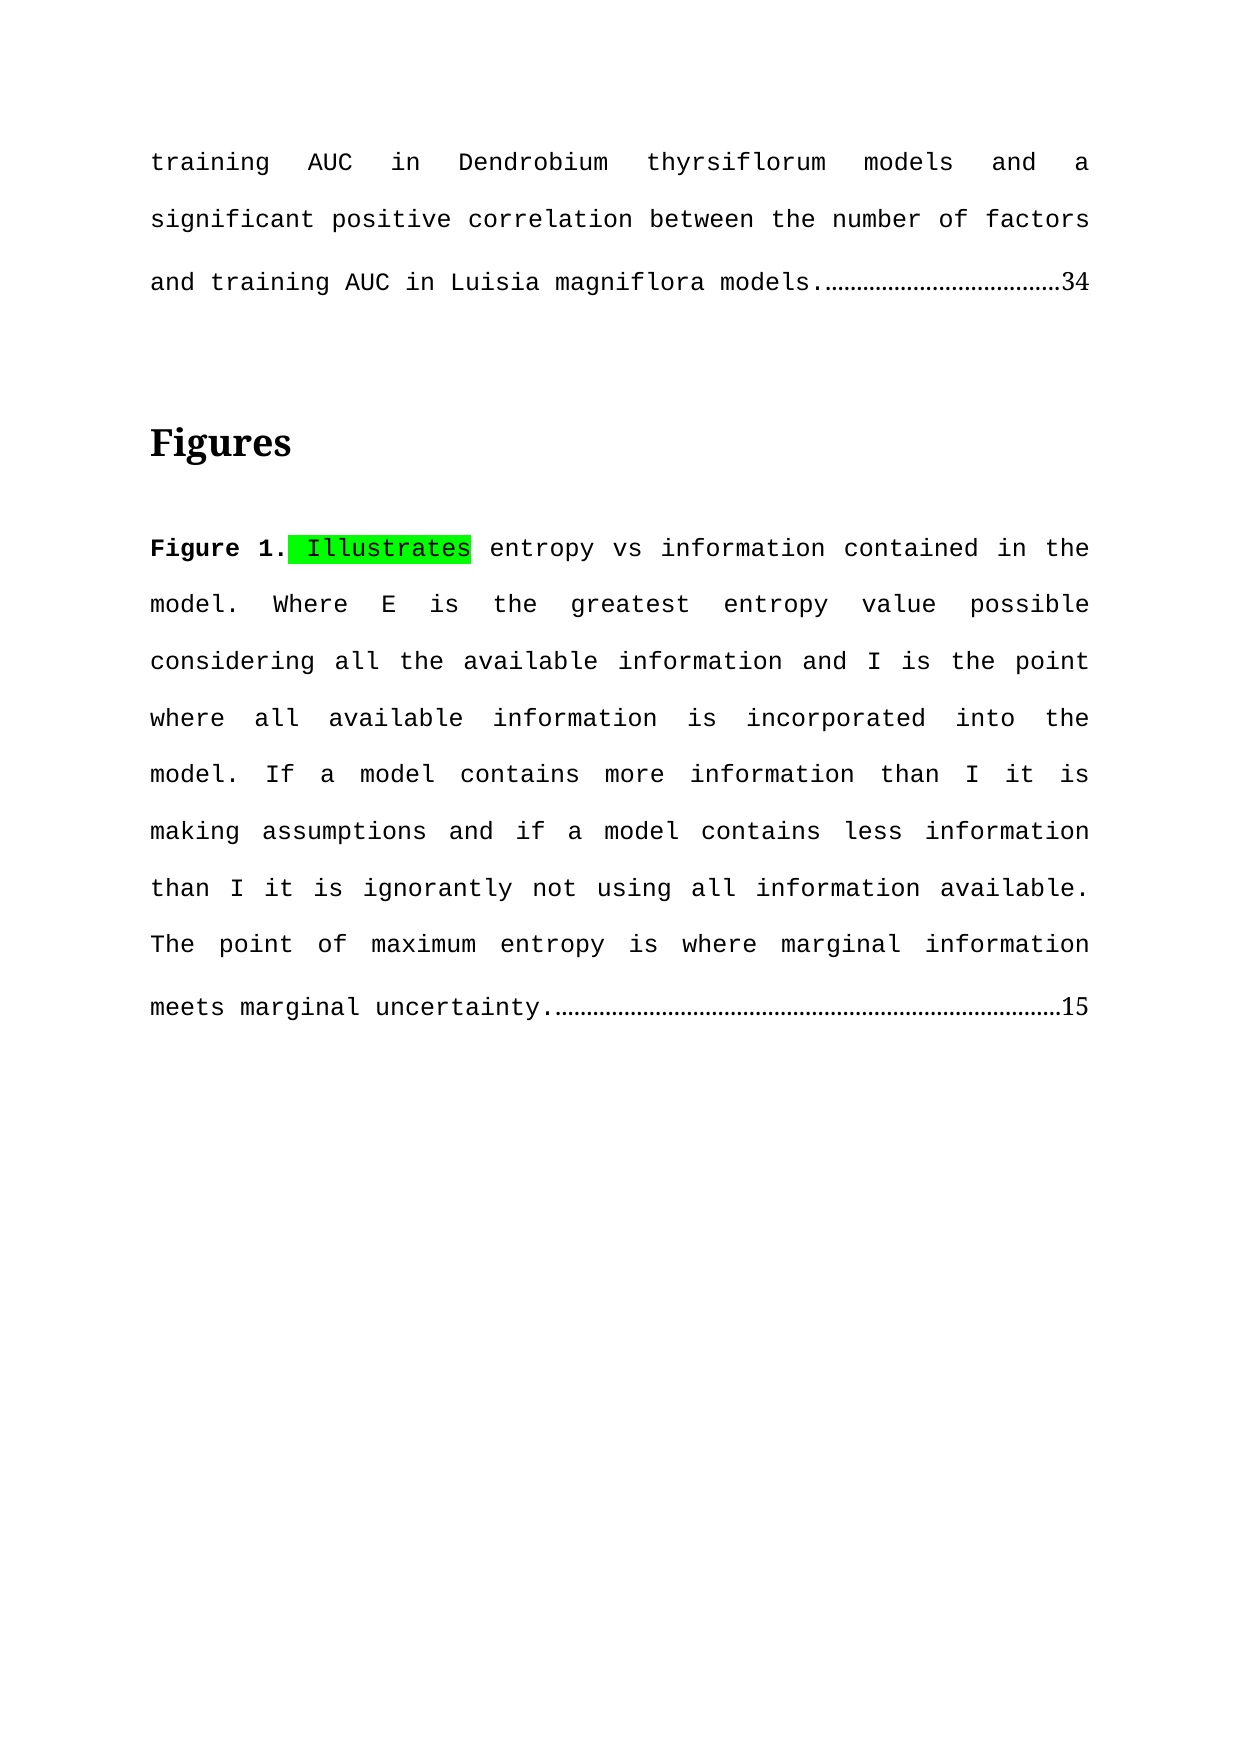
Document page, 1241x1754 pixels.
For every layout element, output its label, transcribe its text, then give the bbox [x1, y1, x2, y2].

text Figure 1. Illustrates entropy vs information contained in the model. Where E is the greatest entropy value possible considering all the available information and I is the point where all available information is incorporated into the model. If a model contains more information than I it is making assumptions and if a model contains less information than I it is ignorantly not using all information available. The point of maximum entropy is where marginal information meets marginal uncertainty. 15 [150, 535, 1090, 1023]
text Figures [150, 417, 1090, 468]
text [150, 150, 1090, 298]
